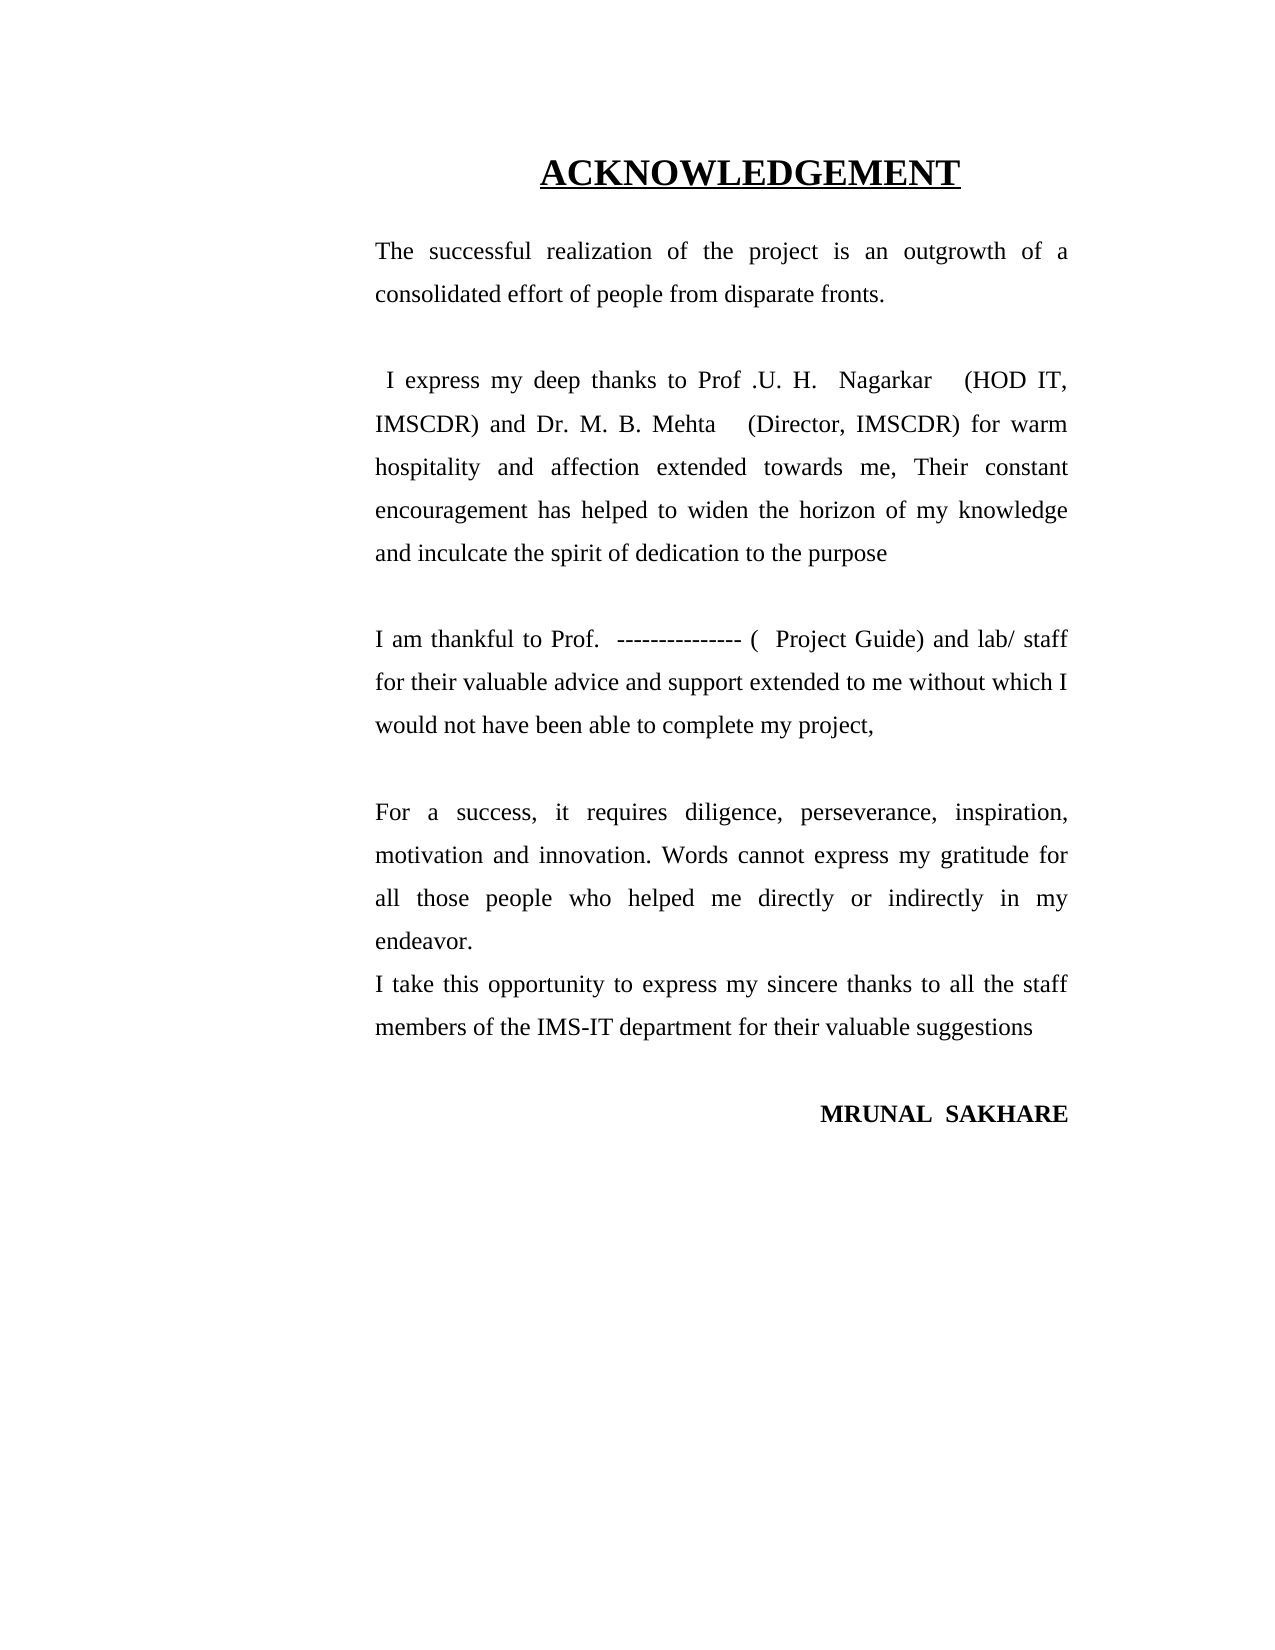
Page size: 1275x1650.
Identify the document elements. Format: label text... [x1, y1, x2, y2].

text The successful realization of the project is an outgrowth of a consolidated effort of people from disparate fronts. [375, 236, 1069, 308]
text I express my deep thanks to Prof .U. H. Nagarkar (HOD IT, IMSCDR) and Dr. M. B. Mehta (Director, IMSCDR) for warm hospitality and affection extended towards me, Their constant encouragement has helped to widen the horizon of my knowledge and inculcate the spirit of dedication to the purpose [375, 366, 1069, 567]
text For a success, it requires diligence, perseverance, inspiration, motivation and innovation. Words cannot express my gratitude for all those people who helped me directly or indirectly in my endeavor. [375, 797, 1069, 955]
text I take this opportunity to express my sincere thanks to all the staff members of the IMS-IT department for their valuable suggestions [375, 969, 1069, 1041]
text ACKNOWLEDGEMENT [375, 150, 1125, 193]
text MRUNAL SAKHARE [375, 1099, 1069, 1127]
text I am thankful to Prof. --------------- ( Project Guide) and lab/ staff for their valuable advice and support extended to me without which I would not have been able to complete my project, [375, 624, 1069, 739]
